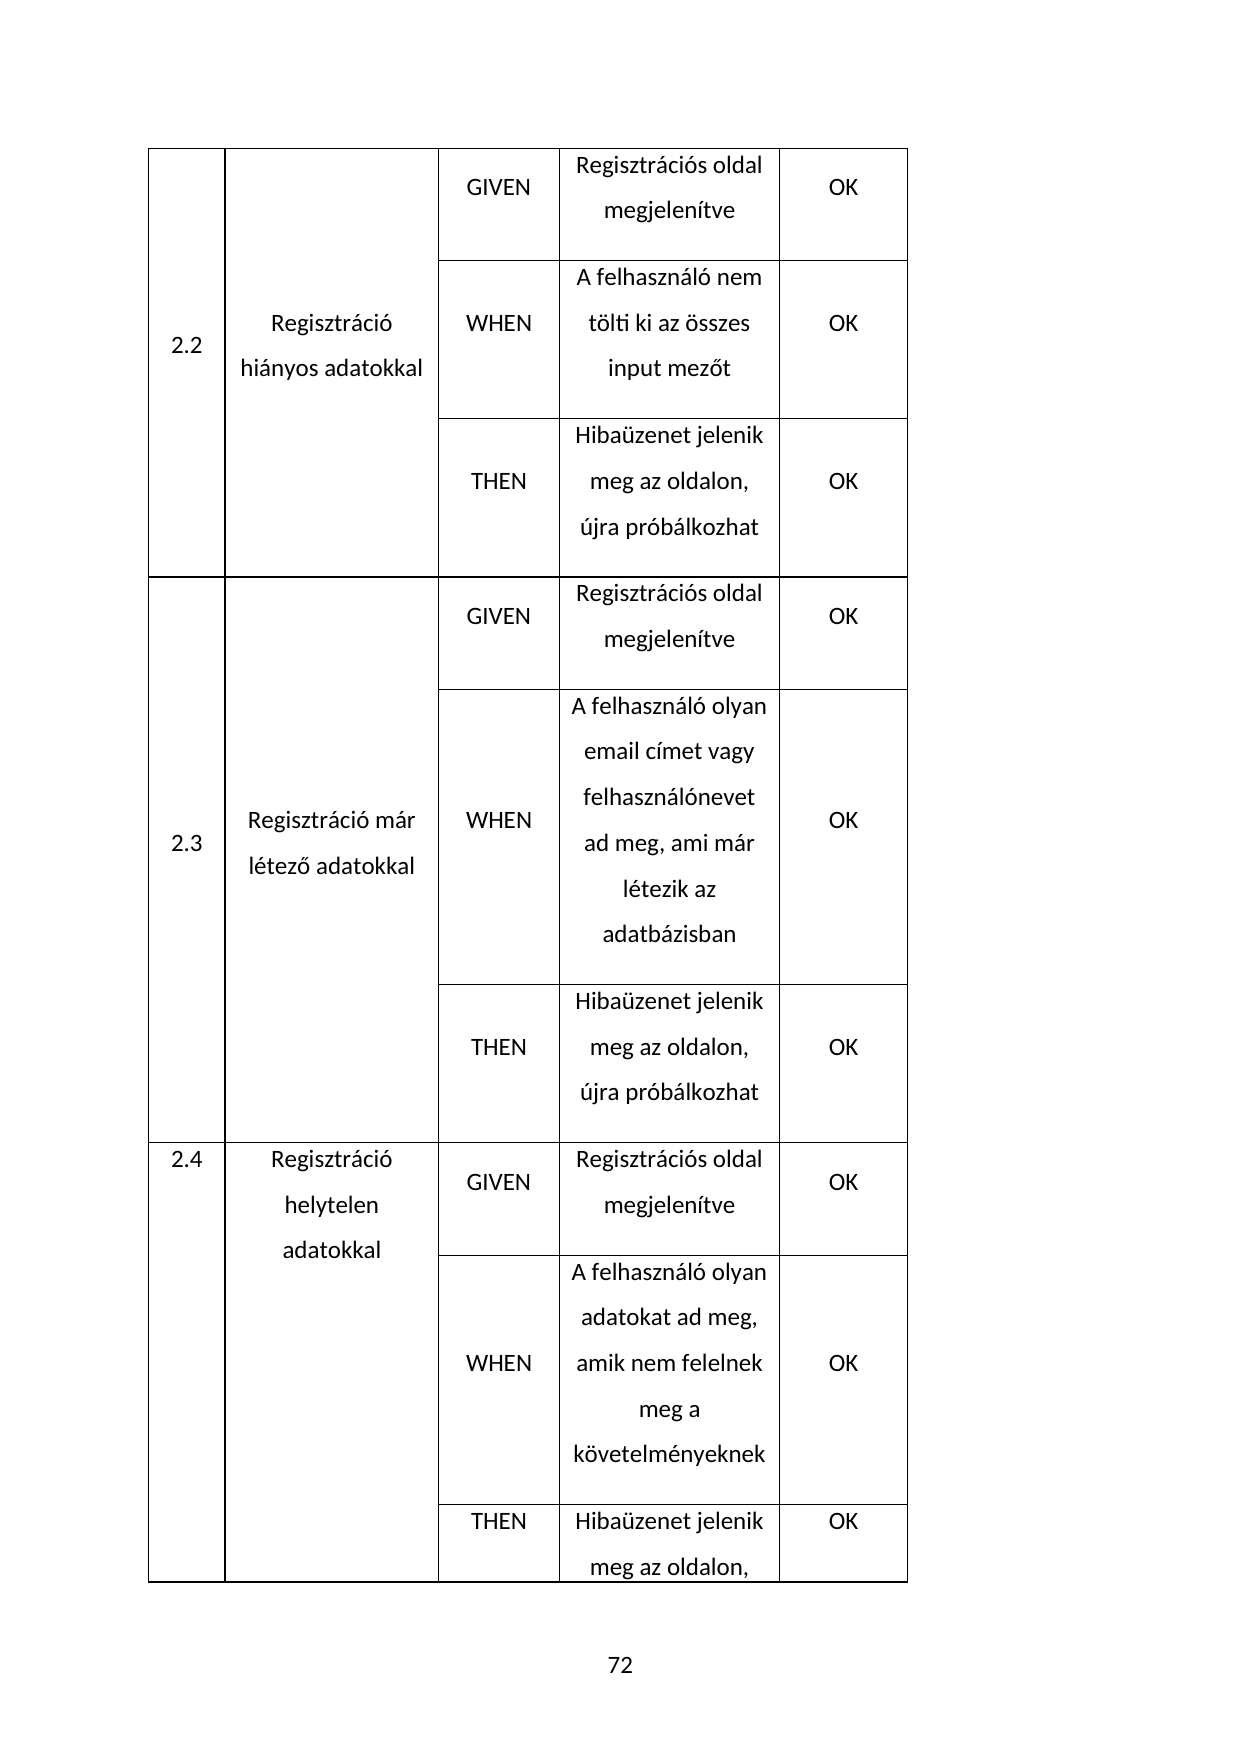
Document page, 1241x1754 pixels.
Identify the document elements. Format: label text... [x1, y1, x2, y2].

table_cell Regisztrációs oldal megjelenítve [560, 149, 779, 260]
table_cell OK [780, 419, 907, 576]
table_cell A felhasználó olyan adatokat ad meg, amik nem felelnek meg a követelményeknek [560, 1256, 779, 1504]
table_cell A felhasználó olyan email címet vagy felhasználónevet ad meg, ami már létezik az adatbázisban [560, 690, 779, 984]
table_cell GIVEN [439, 149, 559, 260]
table_cell 2.4 [149, 1143, 224, 1581]
table_cell OK [780, 578, 907, 689]
table_cell Hibaüzenet jelenik meg az oldalon, újra próbálkozhat [560, 419, 779, 576]
table_cell THEN [439, 419, 559, 576]
table_cell WHEN [439, 1256, 559, 1504]
table_cell 2.3 [149, 578, 224, 1142]
table_cell WHEN [439, 690, 559, 984]
table_cell 2.2 [149, 149, 224, 576]
table_cell GIVEN [439, 578, 559, 689]
table_cell THEN [439, 1505, 559, 1581]
table_cell OK [780, 1505, 907, 1581]
table_cell OK [780, 261, 907, 418]
table_cell GIVEN [439, 1143, 559, 1254]
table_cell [560, 1505, 779, 1581]
table_cell Regisztrációs oldal megjelenítve [560, 578, 779, 689]
table_cell OK [780, 149, 907, 260]
table_cell Regisztrációs oldal megjelenítve [560, 1143, 779, 1254]
table_cell THEN [439, 985, 559, 1142]
table_cell Hibaüzenet jelenik meg az oldalon, újra próbálkozhat [560, 985, 779, 1142]
table_cell A felhasználó nem tölti ki az összes input mezőt [560, 261, 779, 418]
table_cell WHEN [439, 261, 559, 418]
table_cell Regisztráció már létező adatokkal [226, 578, 438, 1142]
table_cell OK [780, 1256, 907, 1504]
table_cell Regisztráció helytelen adatokkal [226, 1143, 438, 1581]
table_cell OK [780, 985, 907, 1142]
table_cell Regisztráció hiányos adatokkal [226, 149, 438, 576]
table_cell OK [780, 1143, 907, 1254]
table_cell OK [780, 690, 907, 984]
